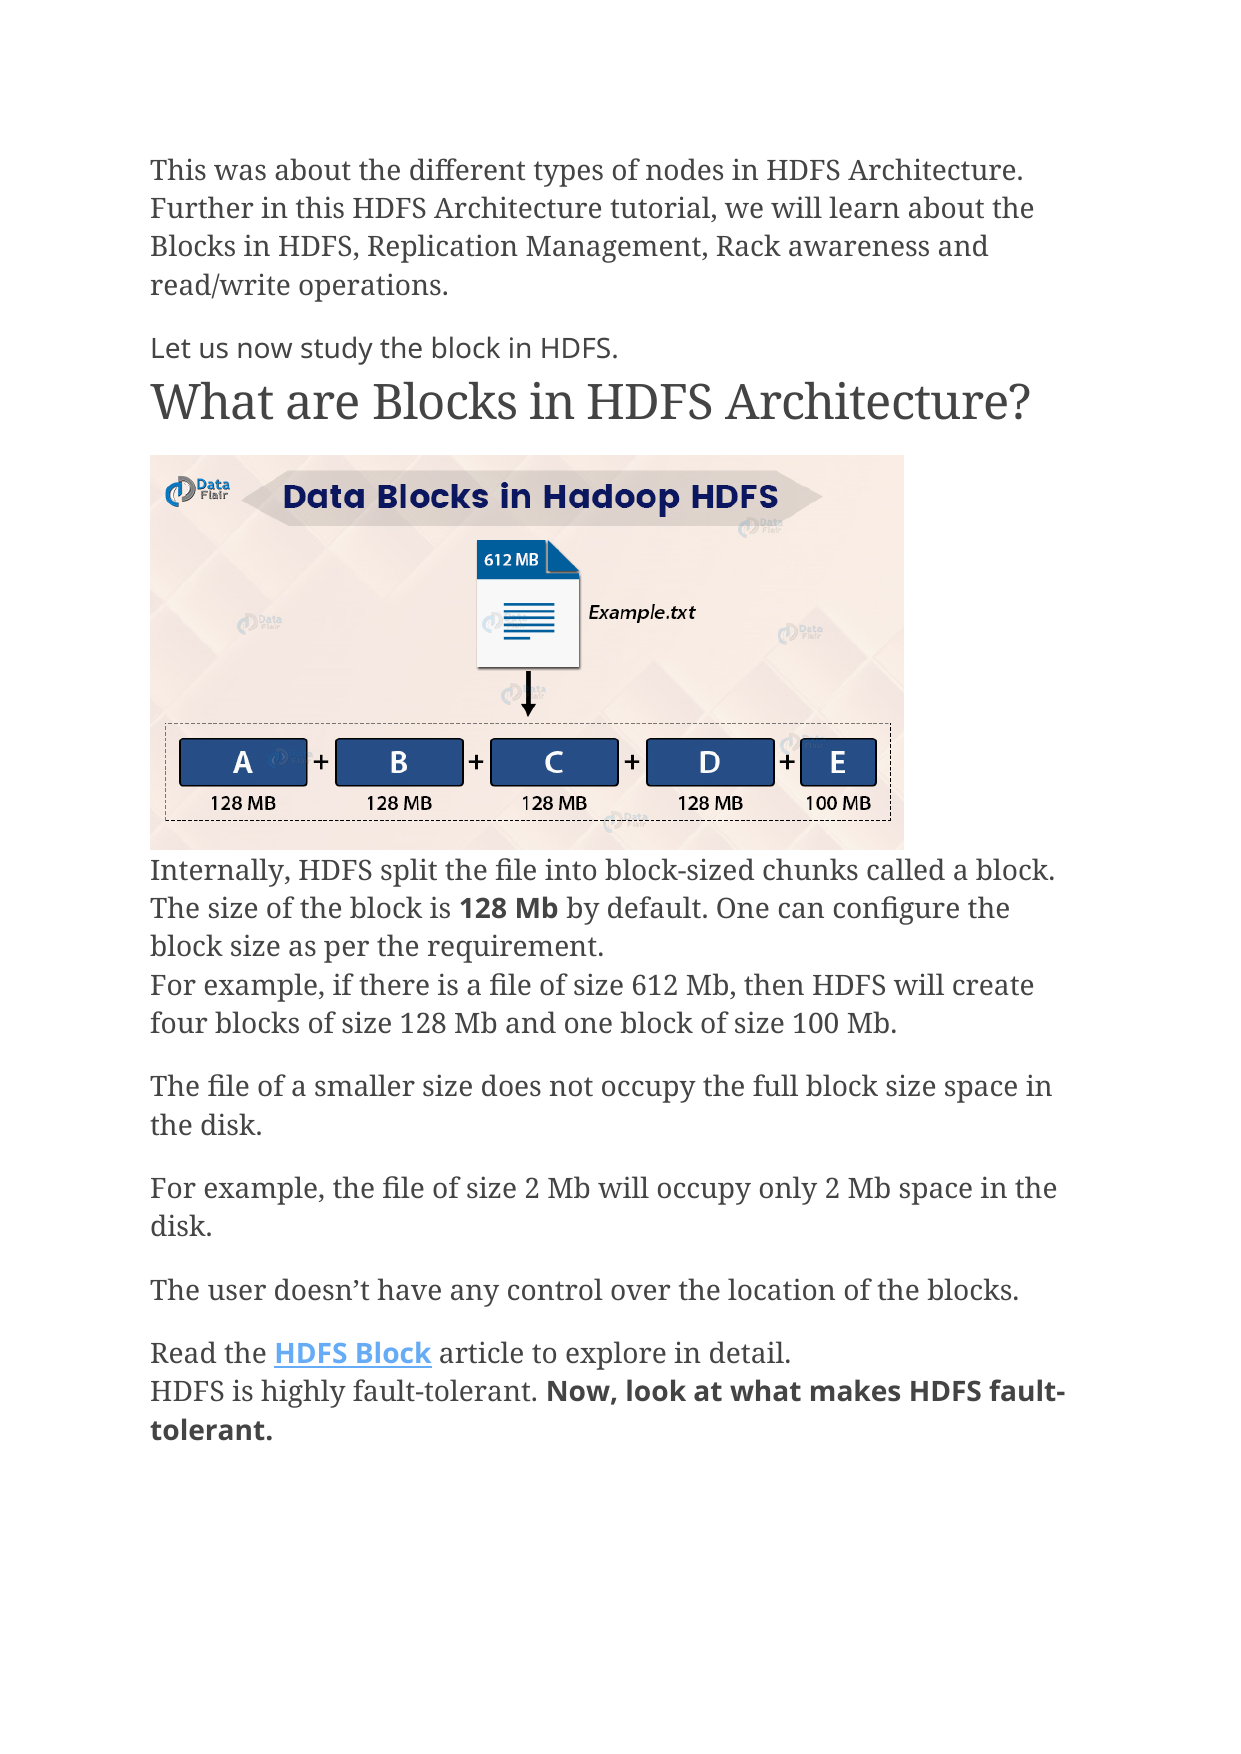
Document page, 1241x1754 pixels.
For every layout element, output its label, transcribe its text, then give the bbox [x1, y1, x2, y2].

text The user doesn’t have any control over the location of the blocks. [150, 1270, 1090, 1308]
text For example, if there is a file of size 612 Mb, then HDFS will create four blocks of size 128 Mb and one block of size 100 Mb. [150, 965, 1090, 1041]
text Let us now study the block in HDFS. [150, 328, 1090, 367]
picture [150, 455, 904, 850]
text Read the HDFS Block article to explore in detail. [150, 1333, 1090, 1371]
text This was about the different types of nodes in HDFS Architecture. Further in this HDFS Architecture tutorial, we will learn about the Blocks in HDFS, Replication Management, Rack awareness and read/write operations. [150, 150, 1090, 303]
text The file of a smaller size does not occupy the full block size space in the disk. [150, 1066, 1090, 1143]
text For example, the file of size 2 Mb will occupy only 2 Mb space in the disk. [150, 1168, 1090, 1245]
text Internally, HDFS split the file into block-sized chunks called a block. The size of the block is 128 Mb by default. One can configure the block size as per the requirement. [150, 850, 1090, 965]
text HDFS is highly fault-tolerant. Now, look at what makes HDFS fault-tolerant. [150, 1371, 1090, 1448]
subtitle What are Blocks in HDFS Architecture? [150, 367, 1090, 433]
